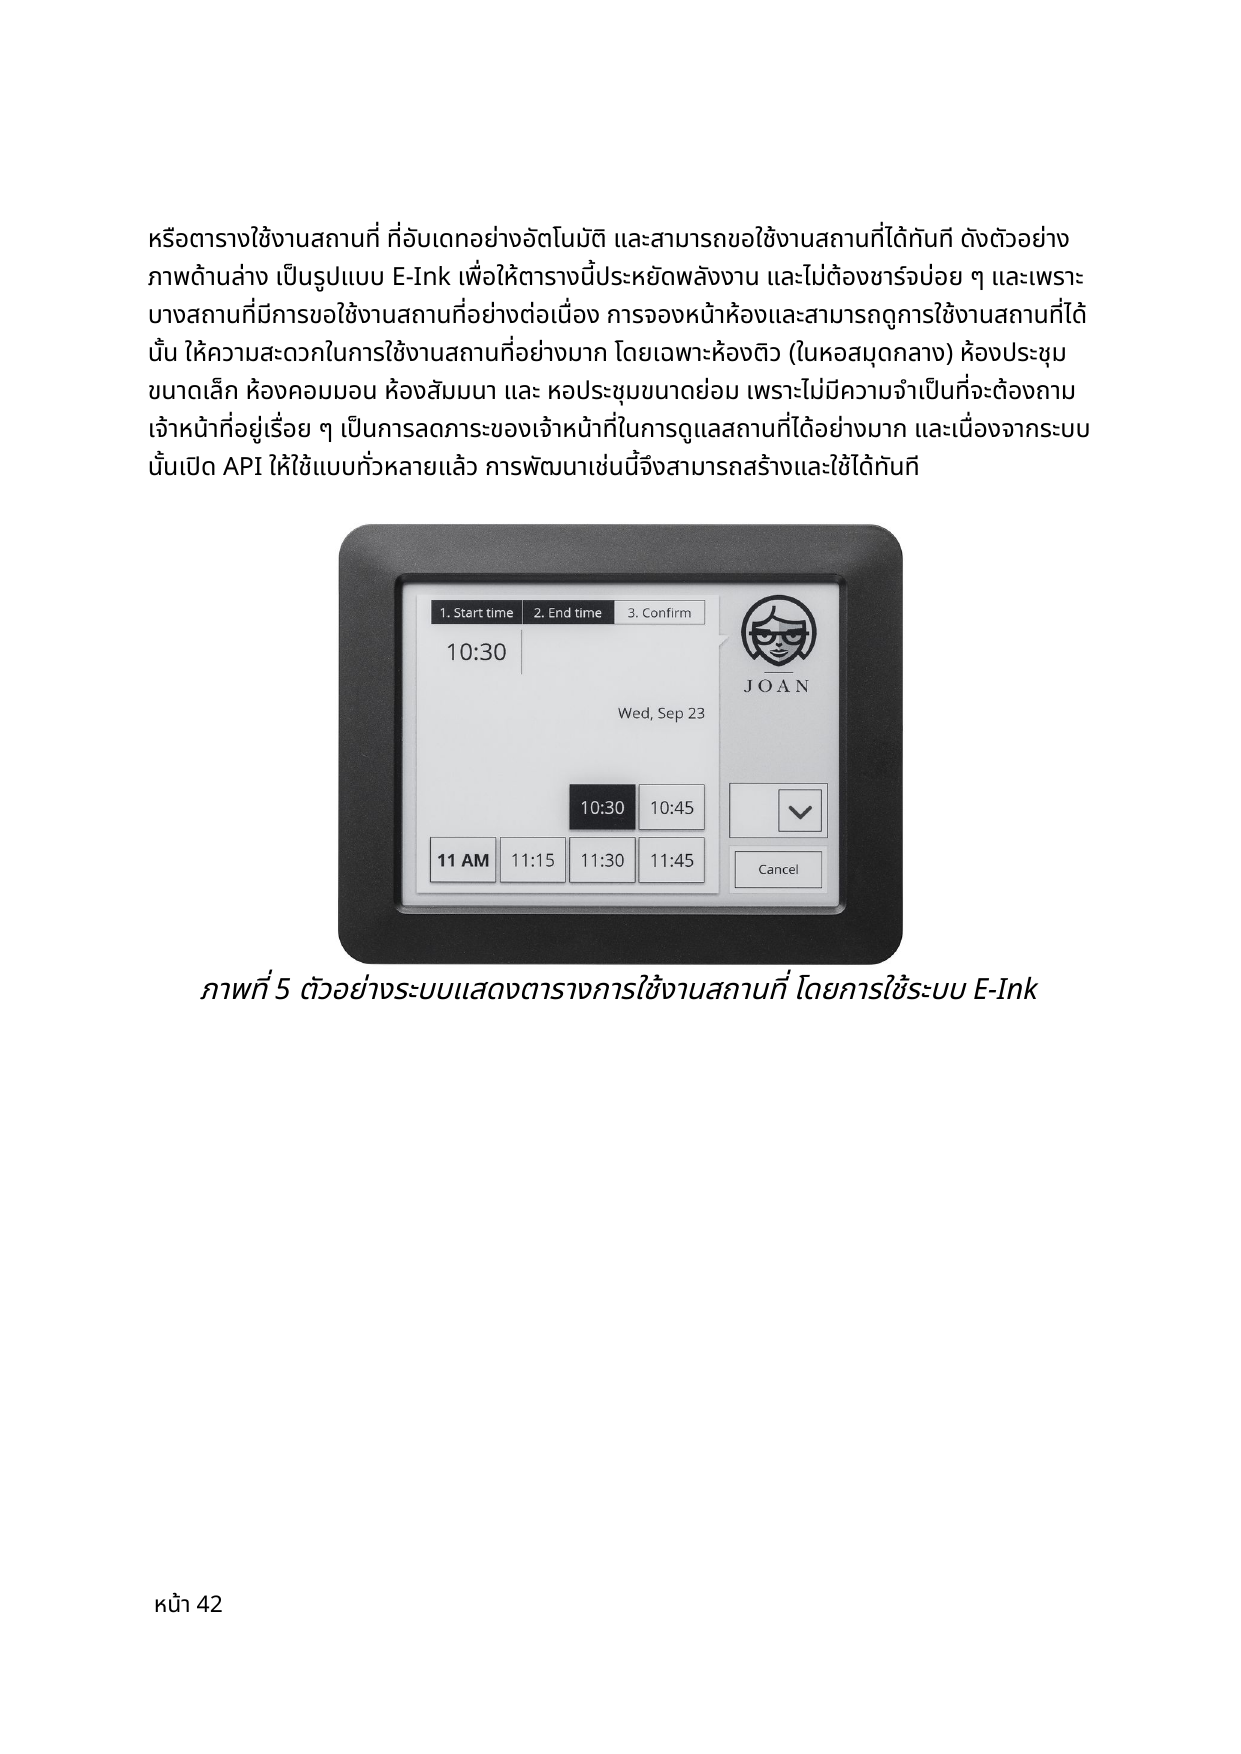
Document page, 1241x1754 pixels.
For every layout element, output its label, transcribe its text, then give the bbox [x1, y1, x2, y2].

picture [332, 515, 909, 969]
text หรือตารางใช้งานสถานที่ ที่อับเดทอย่างอัตโนมัติ และสามารถขอใช้งานสถานที่ได้ทันที ดังตัวอย่างภาพด้านล่าง เป็นรูปแบบ E-Ink เพื่อให้ตารางนี้ประหยัดพลังงาน และไม่ต้องชาร์จบ่อย ๆ และเพราะบางสถานที่มีการขอใช้งานสถานที่อย่างต่อเนื่อง การจองหน้าห้องและสามารถดูการใช้งานสถานที่ได้นั้น ให้ความสะดวกในการใช้งานสถานที่อย่างมาก โดยเฉพาะห้องติว (ในหอสมุดกลาง) ห้องประชุมขนาดเล็ก ห้องคอมมอน ห้องสัมมนา และ หอประชุมขนาดย่อม เพราะไม่มีความจำเป็นที่จะต้องถามเจ้าหน้าที่อยู่เรื่อย ๆ เป็นการลดภาระของเจ้าหน้าที่ในการดูแลสถานที่ได้อย่างมาก และเนื่องจากระบบนั้นเปิด API ให้ใช้แบบทั่วหลายแล้ว การพัฒนาเช่นนี้จึงสามารถสร้างและใช้ได้ทันที [148, 221, 1092, 487]
